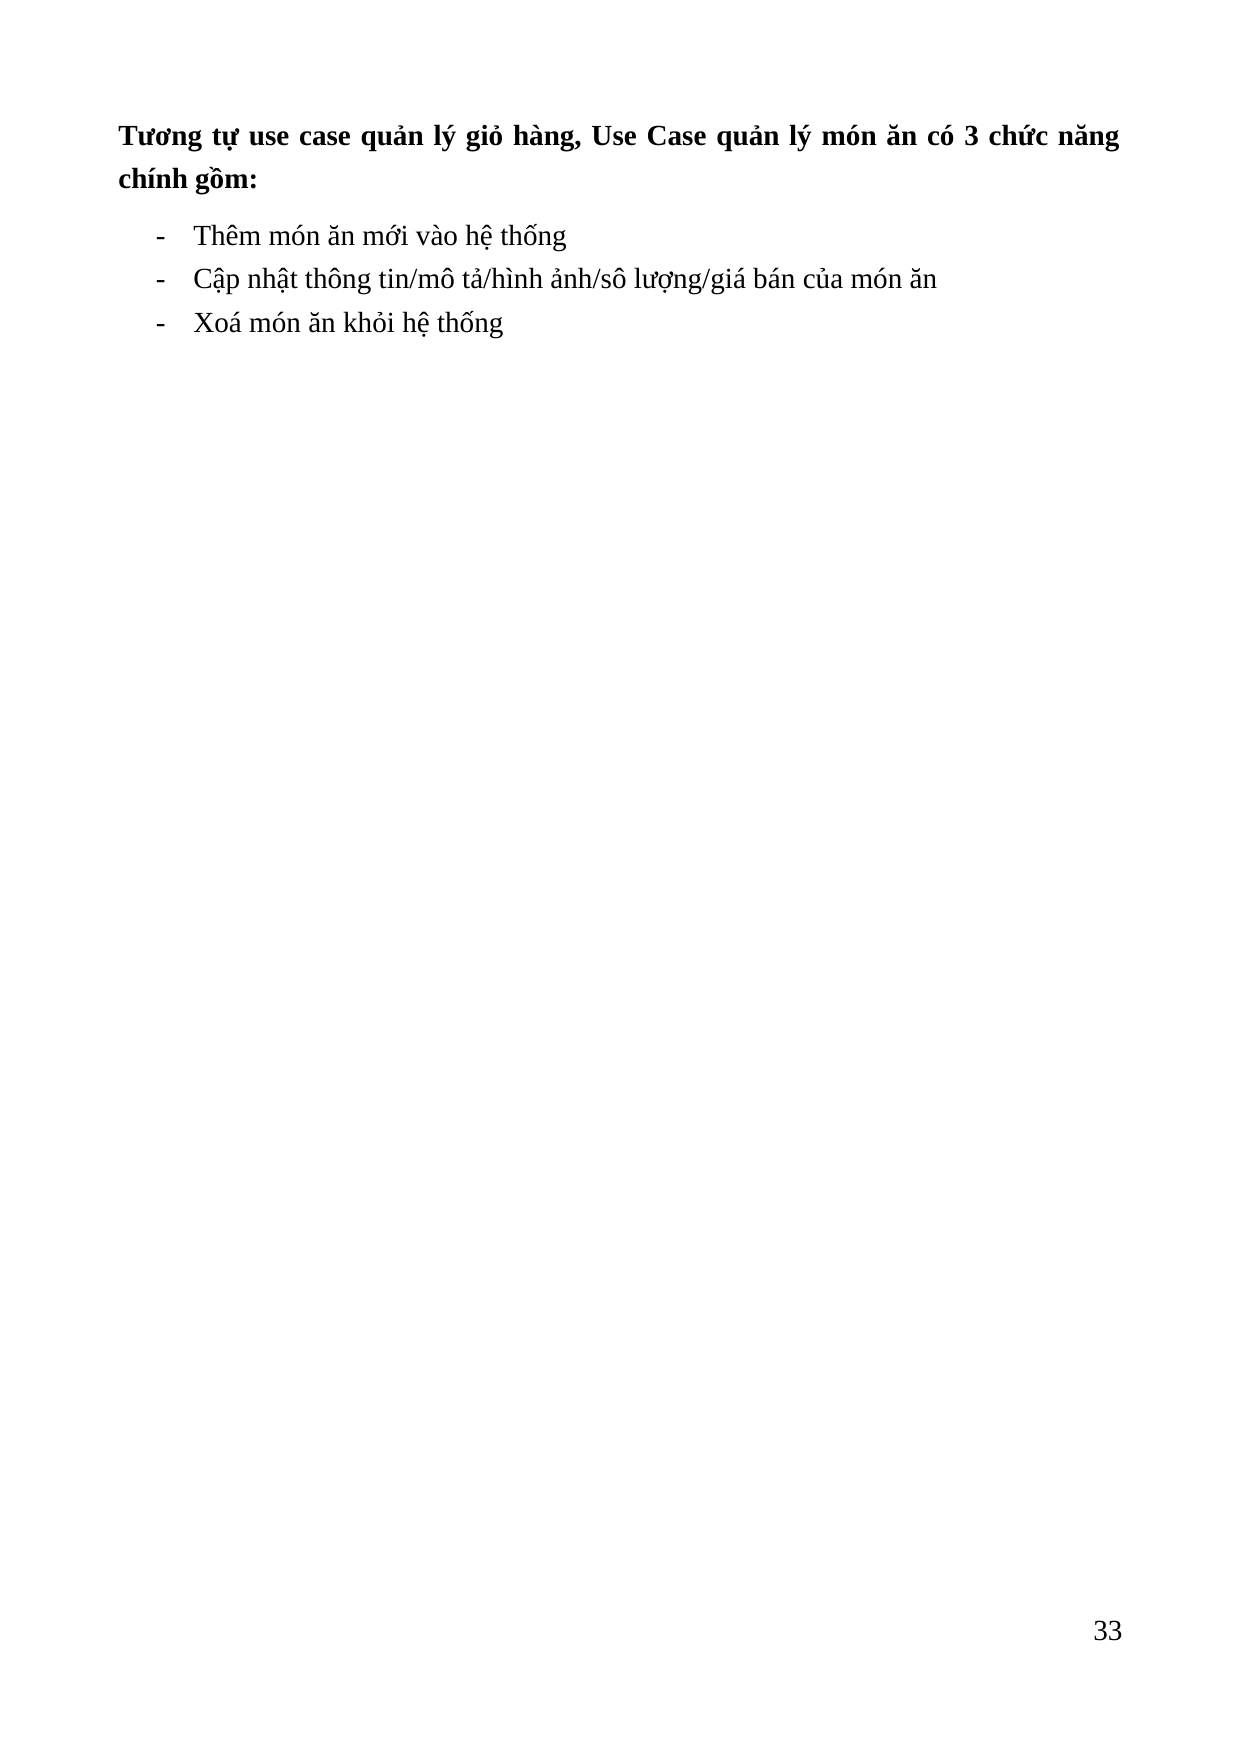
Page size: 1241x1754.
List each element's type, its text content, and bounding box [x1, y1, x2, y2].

list Thêm món ăn mới vào hệ thống [156, 218, 1122, 251]
text Tương tự use case quản lý giỏ hàng, Use Case quản lý món ăn có 3 chức năng chính gồm: [118, 118, 1122, 195]
list Xoá món ăn khỏi hệ thống [156, 305, 1122, 338]
list Cập nhật thông tin/mô tả/hình ảnh/sô lượng/giá bán của món ăn [156, 261, 1122, 295]
